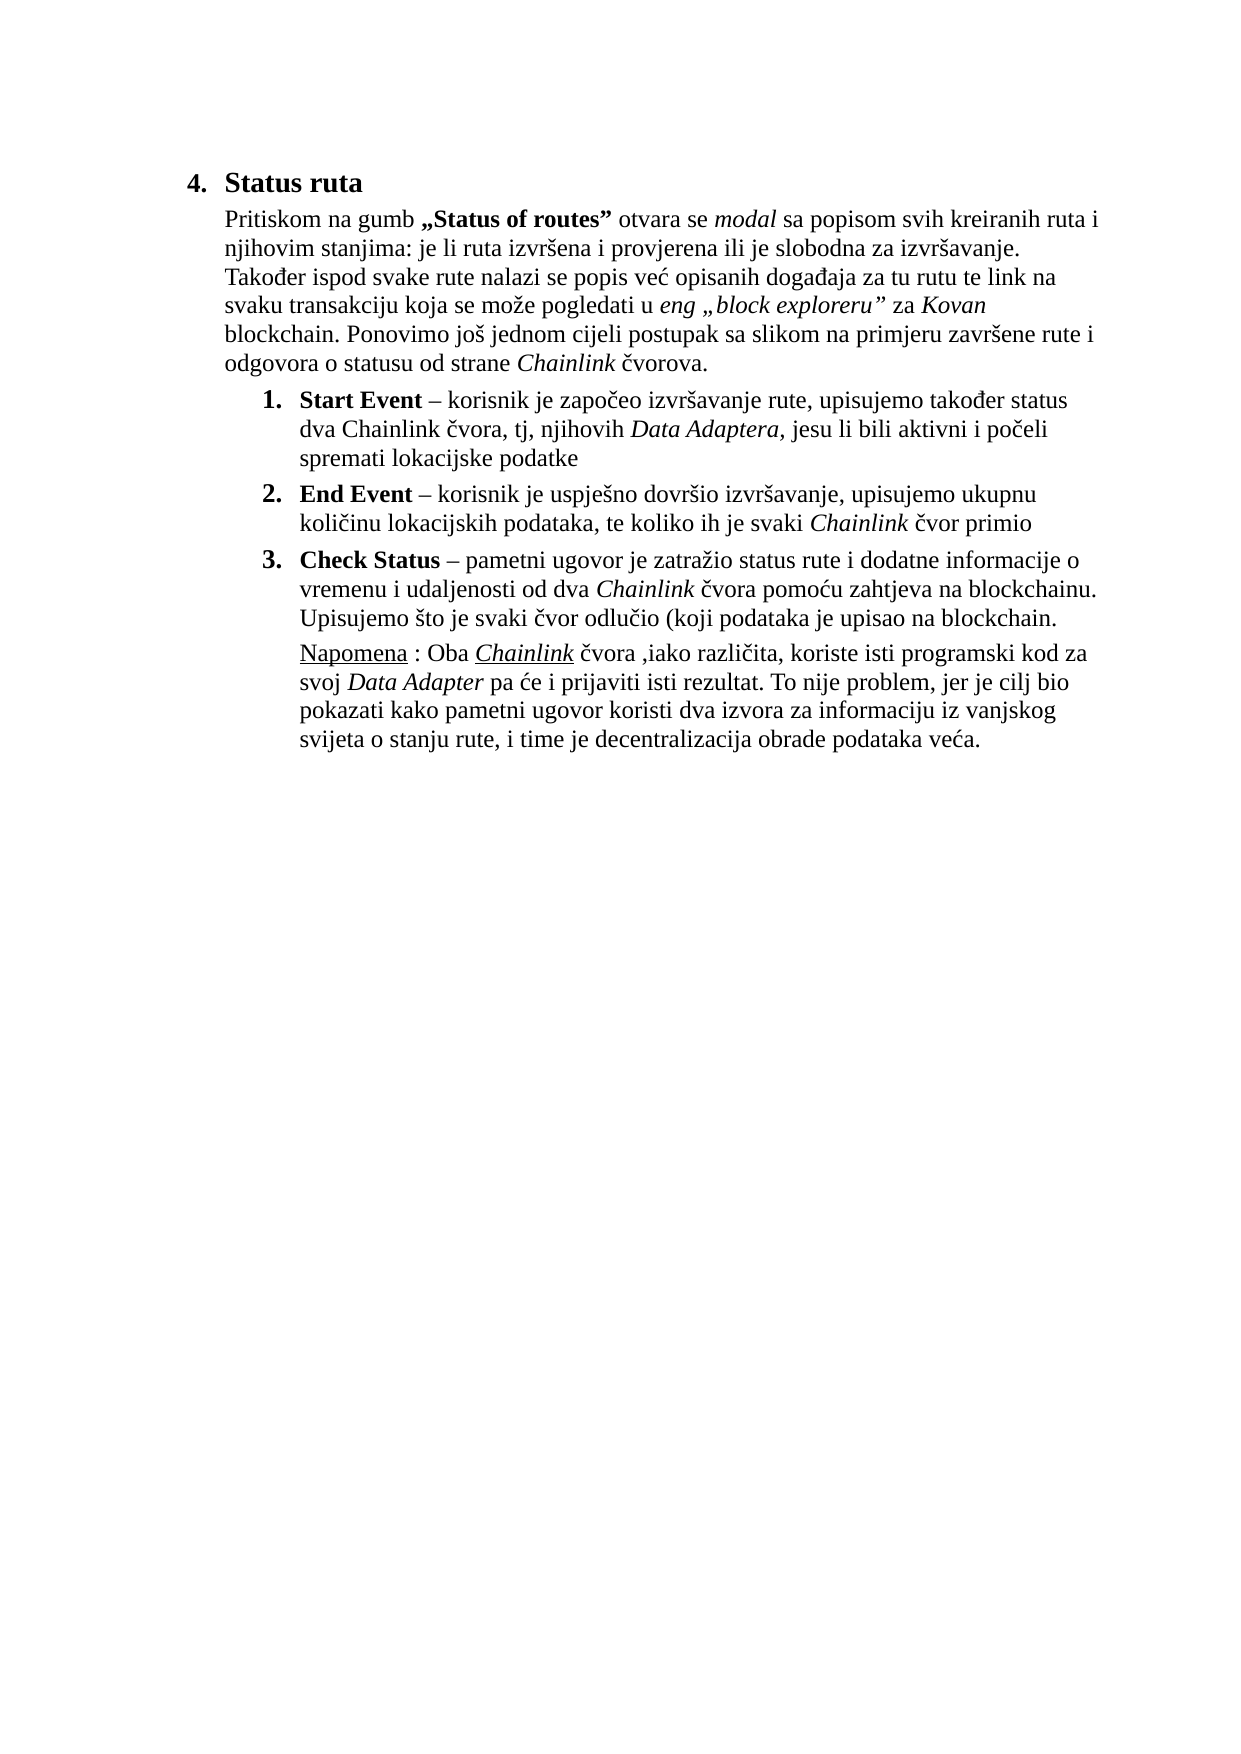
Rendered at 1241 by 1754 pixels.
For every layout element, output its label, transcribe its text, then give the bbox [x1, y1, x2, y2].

list End Event – korisnik je uspješno dovršio izvršavanje, upisujemo ukupnu količinu lokacijskih podataka, te koliko ih je svaki Chainlink čvor primio [262, 477, 1106, 537]
list Start Event – korisnik je započeo izvršavanje rute, upisujemo također status dva Chainlink čvora, tj, njihovih Data Adaptera, jesu li bili aktivni i počeli spremati lokacijske podatke [262, 383, 1106, 471]
list Check Status – pametni ugovor je zatražio status rute i dodatne informacije o vremenu i udaljenosti od dva Chainlink čvora pomoću zahtjeva na blockchainu. Upisujemo što je svaki čvor odlučio (koji podataka je upisao na blockchain. [262, 543, 1106, 632]
list Pritiskom na gumb „Status of routes” otvara se modal sa popisom svih kreiranih ruta i njihovim stanjima: je li ruta izvršena i provjerena ili je slobodna za izvršavanje. Također ispod svake rute nalazi se popis već opisanih događaja za tu rutu te link na svaku transakciju koja se može pogledati u eng „block exploreru” za Kovan blockchain. Ponovimo još jednom cijeli postupak sa slikom na primjeru završene rute i odgovora o statusu od strane Chainlink čvorova. [224, 204, 1106, 377]
list Napomena : Oba Chainlink čvora ,iako različita, koriste isti programski kod za svoj Data Adapter pa će i prijaviti isti rezultat. To nije problem, jer je cilj bio pokazati kako pametni ugovor koristi dva izvora za informaciju iz vanjskog svijeta o stanju rute, i time je decentralizacija obrade podataka veća. [299, 638, 1106, 753]
list Status ruta [187, 165, 1106, 198]
